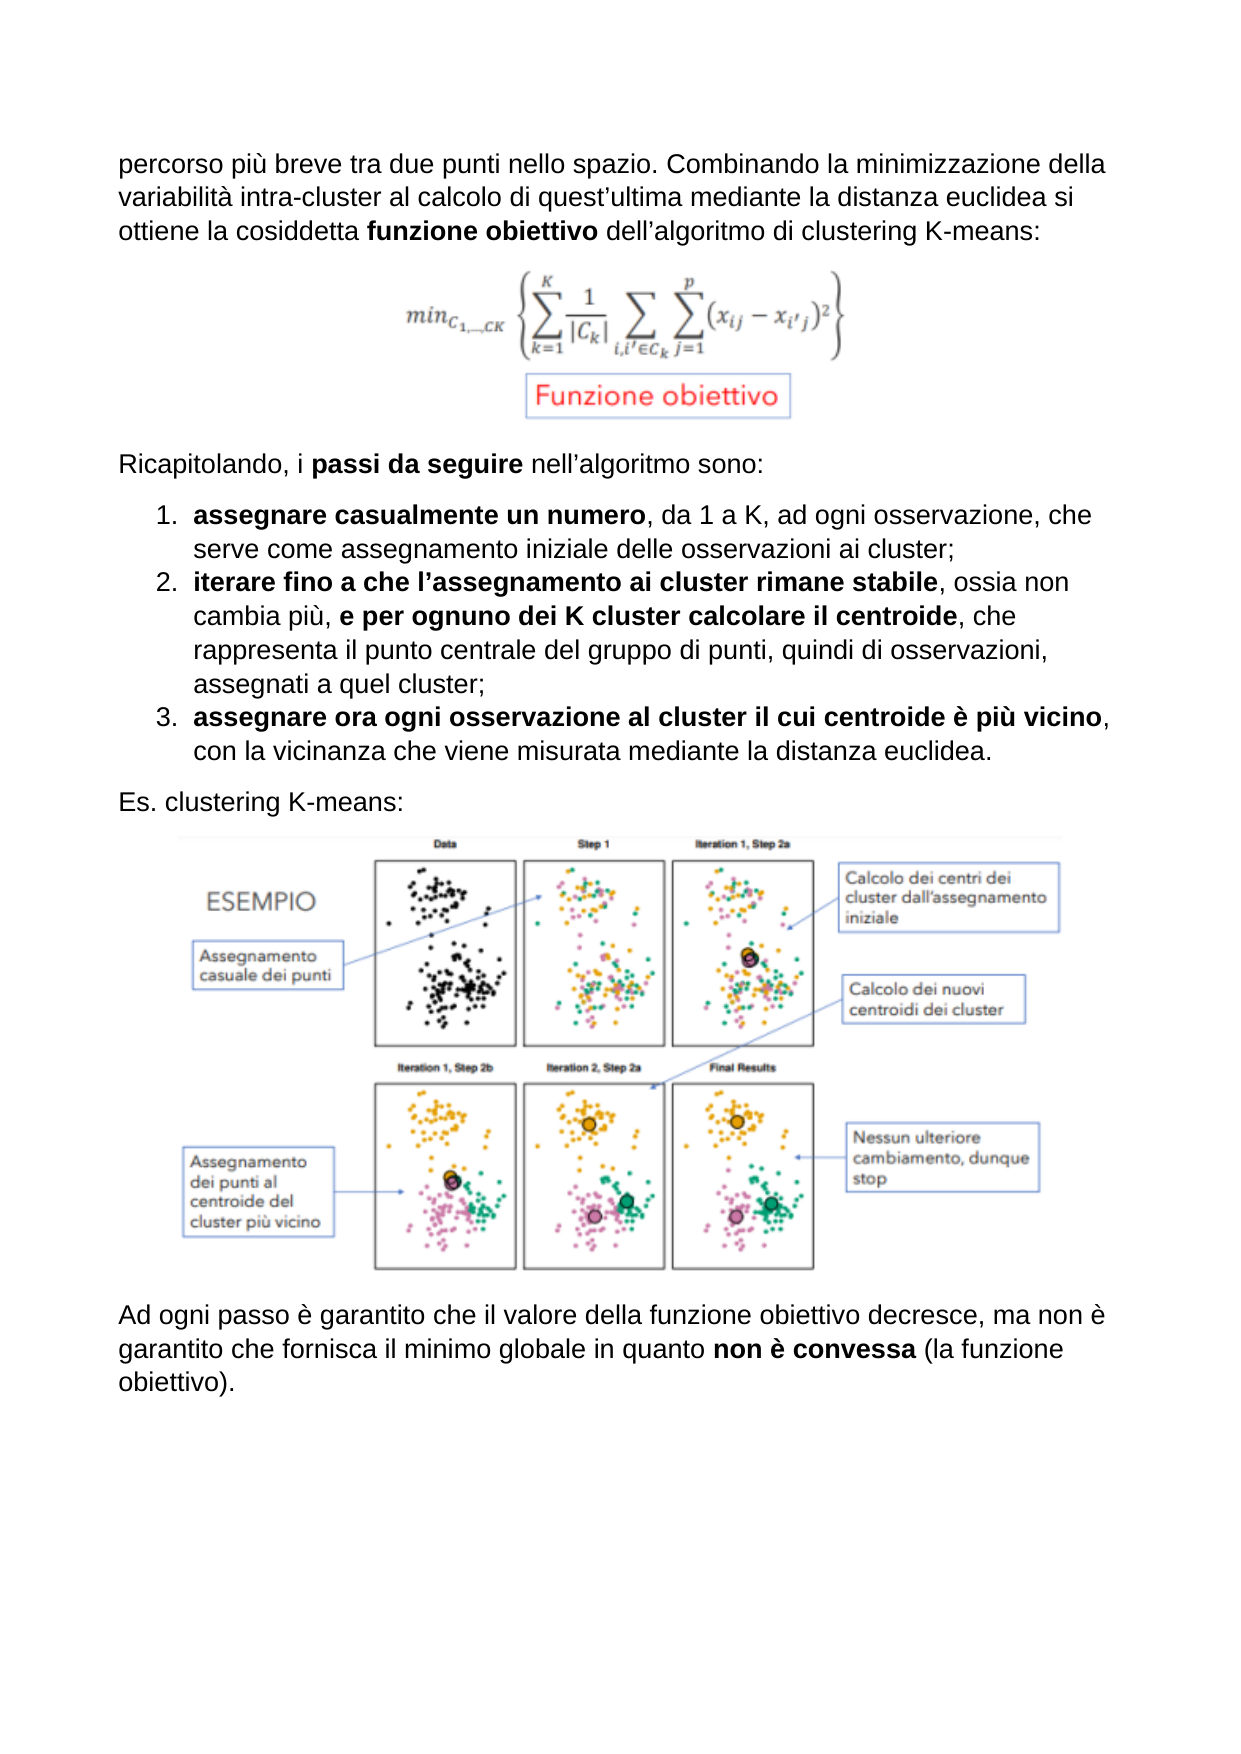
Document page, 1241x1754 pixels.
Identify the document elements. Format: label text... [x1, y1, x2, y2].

text Ricapitolando, i passi da seguire nell’algoritmo sono: [118, 448, 1122, 480]
text Es. clustering K-means: [118, 786, 1122, 817]
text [118, 148, 1122, 246]
text Ad ogni passo è garantito che il valore della funzione obiettivo decresce, ma non è garantito che fornisca il minimo globale in quanto non è convessa (la funzione obiettivo). [118, 1299, 1122, 1398]
list assegnare ora ogni osservazione al cluster il cui centroide è più vicino, con la vicinanza che viene misurata mediante la distanza euclidea. [156, 701, 1122, 766]
picture [395, 265, 845, 430]
picture [177, 836, 1063, 1280]
list assegnare casualmente un numero, da 1 a K, ad ogni osservazione, che serve come assegnamento iniziale delle osservazioni ai cluster; [156, 499, 1122, 564]
list iterare fino a che l’assegnamento ai cluster rimane stabile, ossia non cambia più, e per ognuno dei K cluster calcolare il centroide, che rappresenta il punto centrale del gruppo di punti, quindi di osservazioni, assegnati a quel cluster; [156, 566, 1122, 699]
